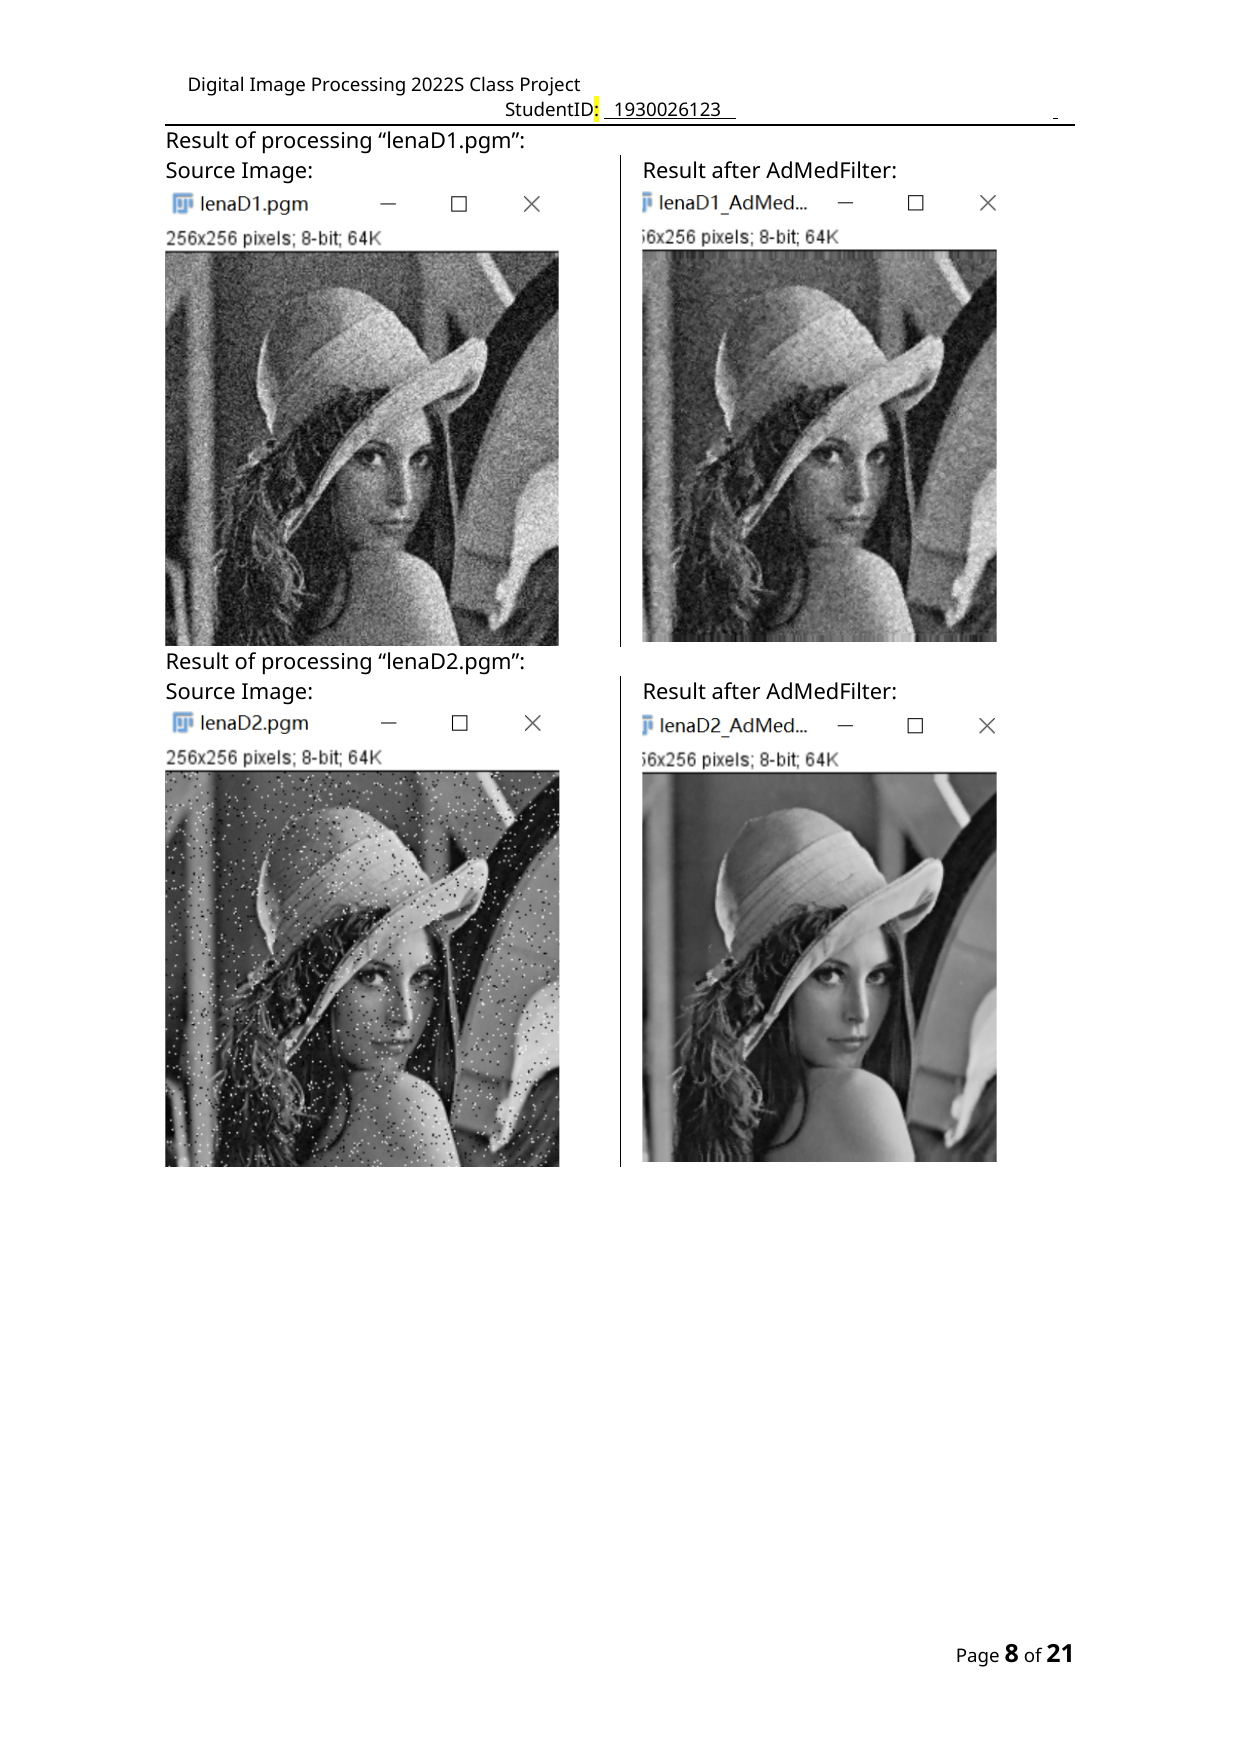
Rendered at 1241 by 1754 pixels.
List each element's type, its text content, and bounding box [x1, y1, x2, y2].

text Source Image: [165, 676, 598, 705]
text Result of processing “lenaD1.pgm”: [165, 126, 1075, 155]
picture [642, 185, 997, 642]
picture [165, 185, 559, 646]
picture [165, 705, 560, 1167]
text Source Image: [165, 155, 598, 185]
text Result after AdMedFilter: [642, 676, 1075, 705]
text Result of processing “lenaD2.pgm”: [165, 646, 1075, 676]
picture [642, 705, 997, 1162]
text Result after AdMedFilter: [642, 155, 1075, 185]
